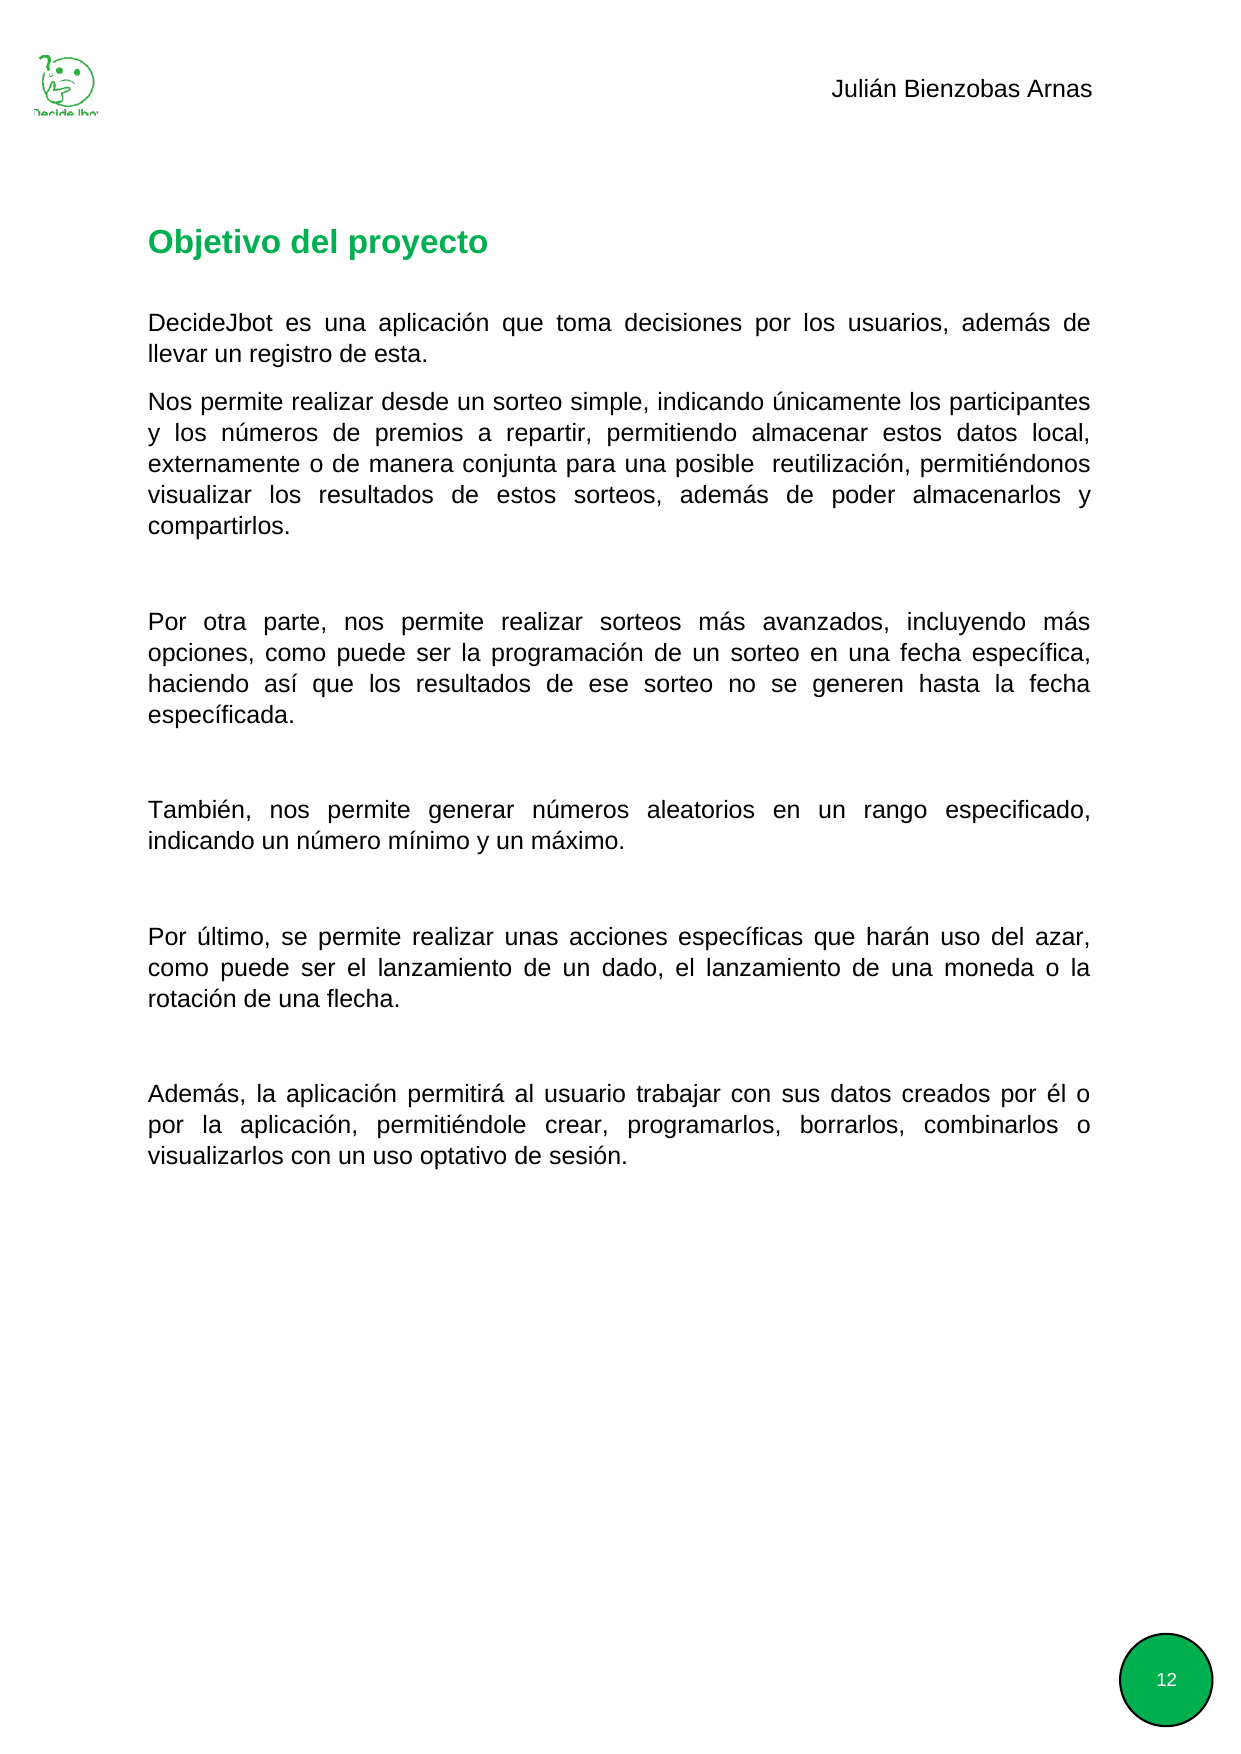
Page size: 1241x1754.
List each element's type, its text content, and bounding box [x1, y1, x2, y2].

text Además, la aplicación permitirá al usuario trabajar con sus datos creados por él o por la aplicación, permitiéndole crear, programarlos, borrarlos, combinarlos o visualizarlos con un uso optativo de sesión. [148, 1079, 1092, 1170]
text También, nos permite generar números aleatorios en un rango especificado, indicando un número mínimo y un máximo. [148, 795, 1092, 855]
picture [32, 55, 99, 114]
subtitle Objetivo del proyecto [148, 222, 1092, 260]
text Nos permite realizar desde un sorteo simple, indicando únicamente los participantes y los números de premios a repartir, permitiendo almacenar estos datos local, externamente o de manera conjunta para una posible reutilización, permitiéndonos visualizar los resultados de estos sorteos, además de poder almacenarlos y compartirlos. [148, 387, 1092, 540]
text DecideJbot es una aplicación que toma decisiones por los usuarios, además de llevar un registro de esta. [148, 308, 1092, 368]
text Por último, se permite realizar unas acciones específicas que harán uso del azar, como puede ser el lanzamiento de un dado, el lanzamiento de una moneda o la rotación de una flecha. [148, 922, 1092, 1013]
text Por otra parte, nos permite realizar sorteos más avanzados, incluyendo más opciones, como puede ser la programación de un sorteo en una fecha específica, haciendo así que los resultados de ese sorteo no se generen hasta la fecha específicada. [148, 607, 1092, 729]
